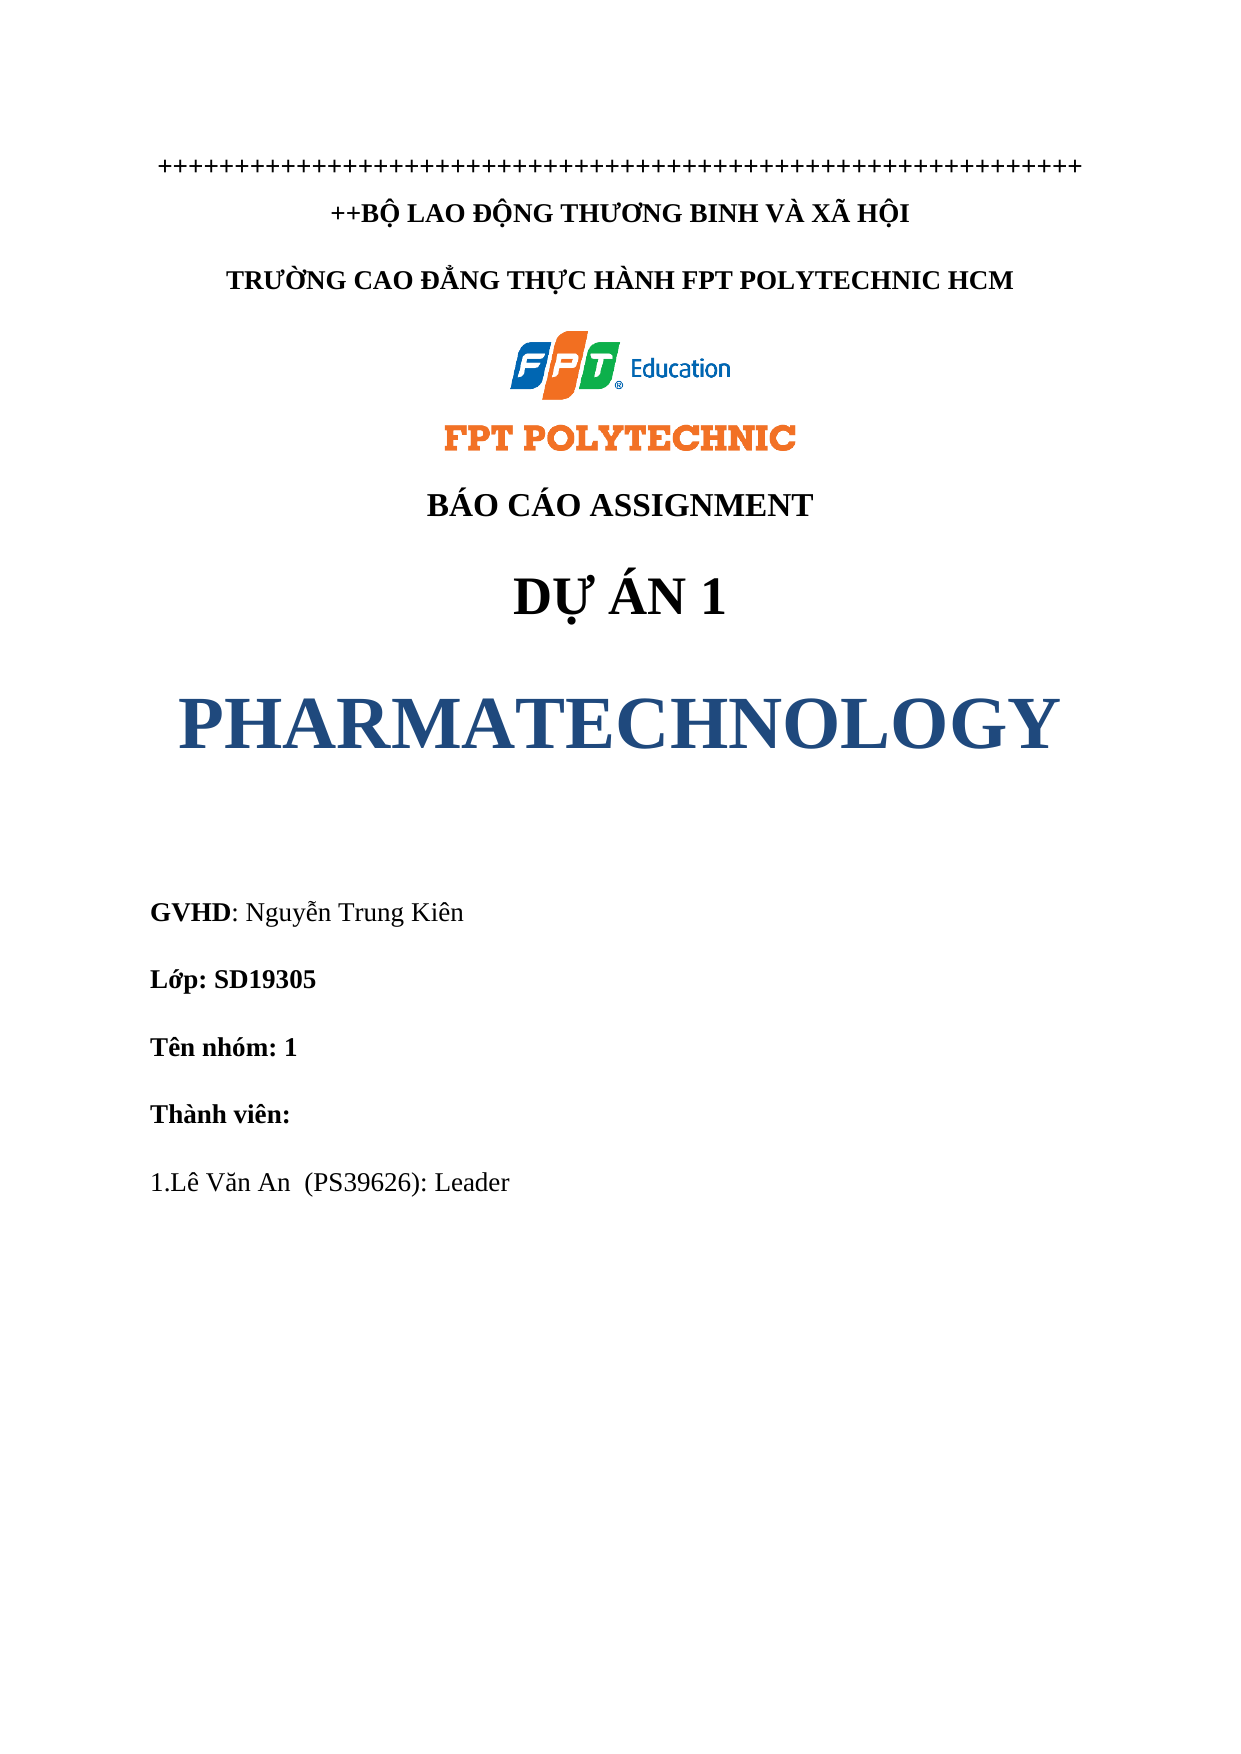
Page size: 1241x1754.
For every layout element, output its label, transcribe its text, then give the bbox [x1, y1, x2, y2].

text TRƯỜNG CAO ĐẲNG THỰC HÀNH FPT POLYTECHNIC HCM [150, 264, 1090, 295]
picture [444, 331, 796, 451]
text Thành viên: [150, 1098, 1090, 1129]
text 1.Lê Văn An (PS39626): Leader [150, 1166, 1090, 1197]
text Tên nhóm: 1 [150, 1031, 1090, 1062]
text ++++++++++++++++++++++++++++++++++++++++++++++++++++++++++++++BỘ LAO ĐỘNG THƯƠNG BINH VÀ XÃ HỘI [150, 150, 1090, 228]
text DỰ ÁN 1 [150, 564, 1090, 626]
text BÁO CÁO ASSIGNMENT [150, 485, 1090, 524]
text Lớp: SD19305 [150, 963, 1090, 994]
text PHARMATECHNOLOGY [150, 678, 1090, 764]
text GVHD: Nguyễn Trung Kiên [150, 896, 1090, 927]
